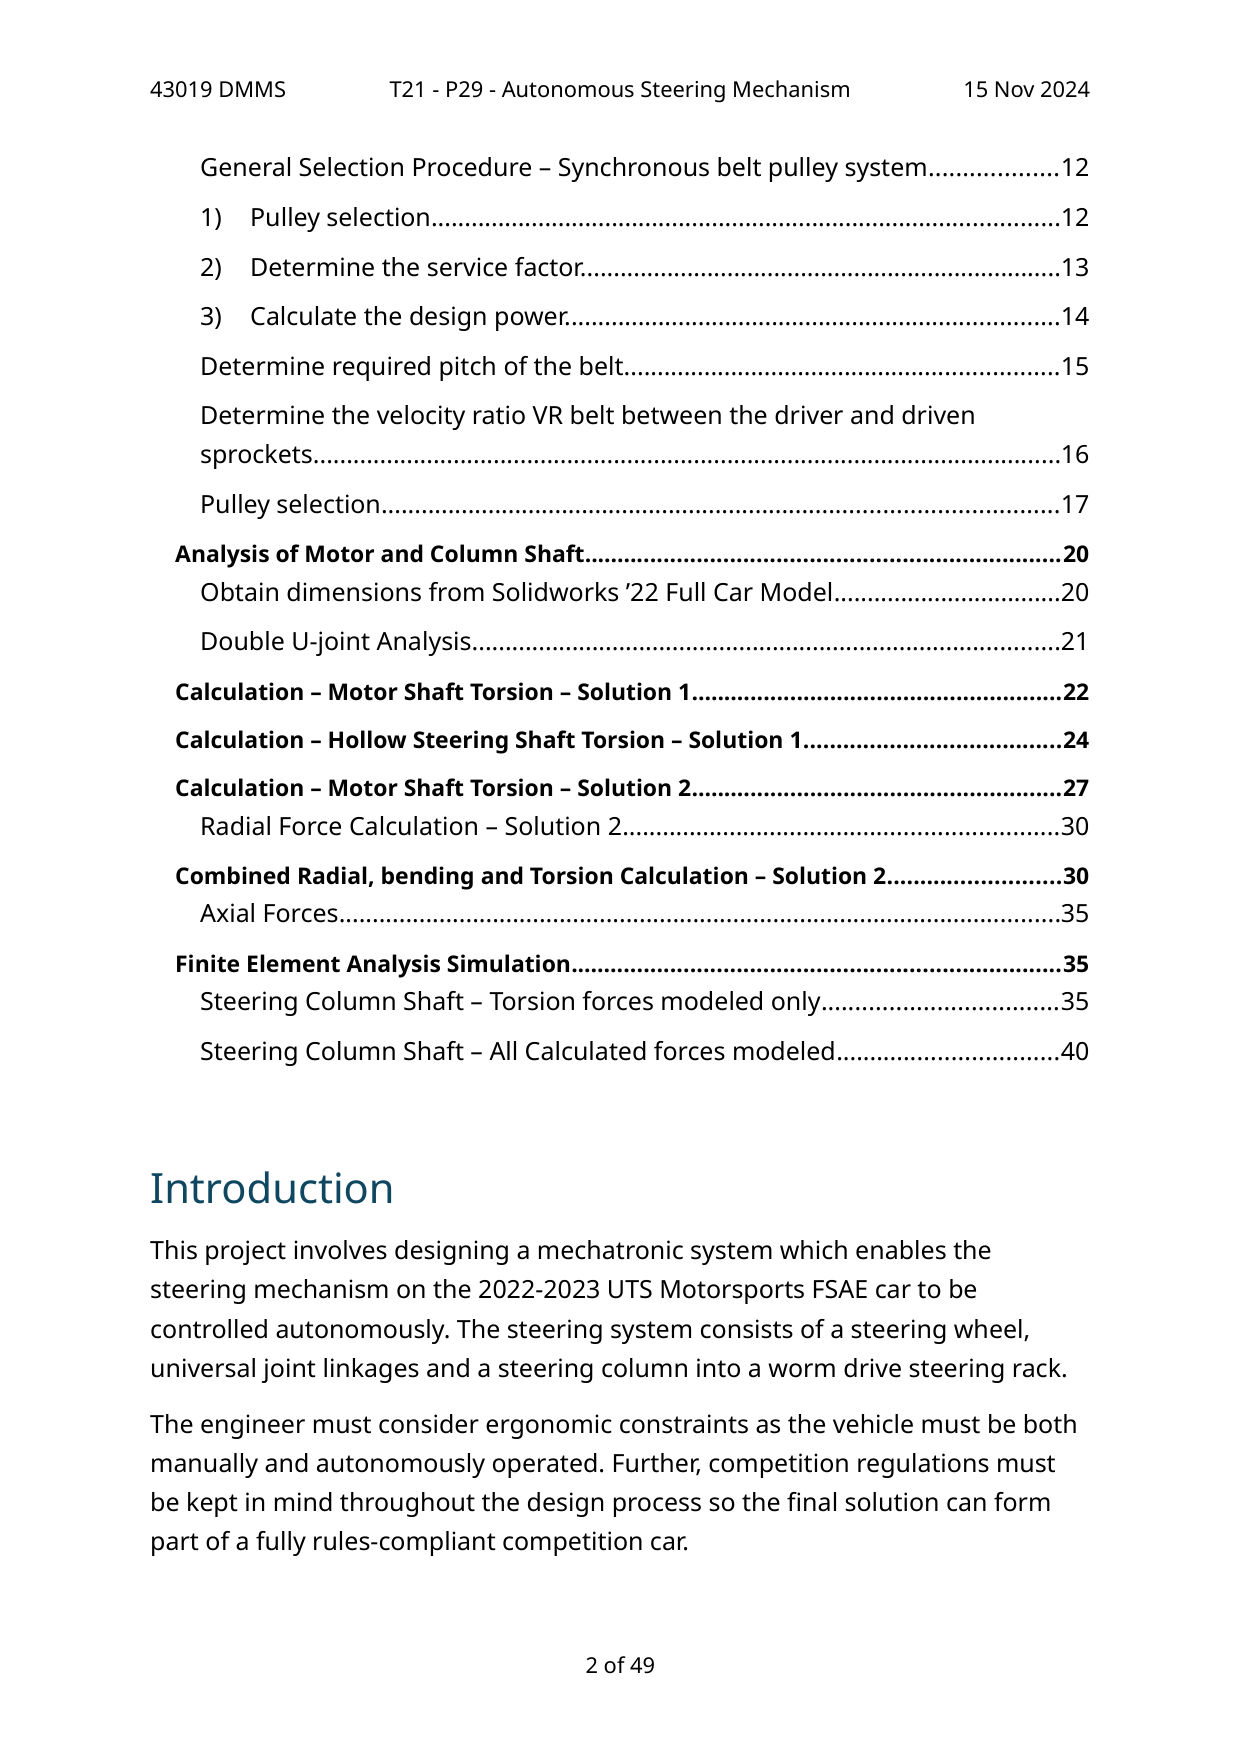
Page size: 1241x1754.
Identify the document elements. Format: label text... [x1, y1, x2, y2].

text This project involves designing a mechatronic system which enables the steering mechanism on the 2022-2023 UTS Motorsports FSAE car to be controlled autonomously. The steering system consists of a steering wheel, universal joint linkages and a steering column into a worm drive steering rack. [150, 1233, 1090, 1384]
subtitle Introduction [150, 1159, 1090, 1216]
text The engineer must consider ergonomic constraints as the vehicle must be both manually and autonomously operated. Further, competition regulations must be kept in mind throughout the design process so the final solution can form part of a fully rules-compliant competition car. [150, 1406, 1090, 1558]
